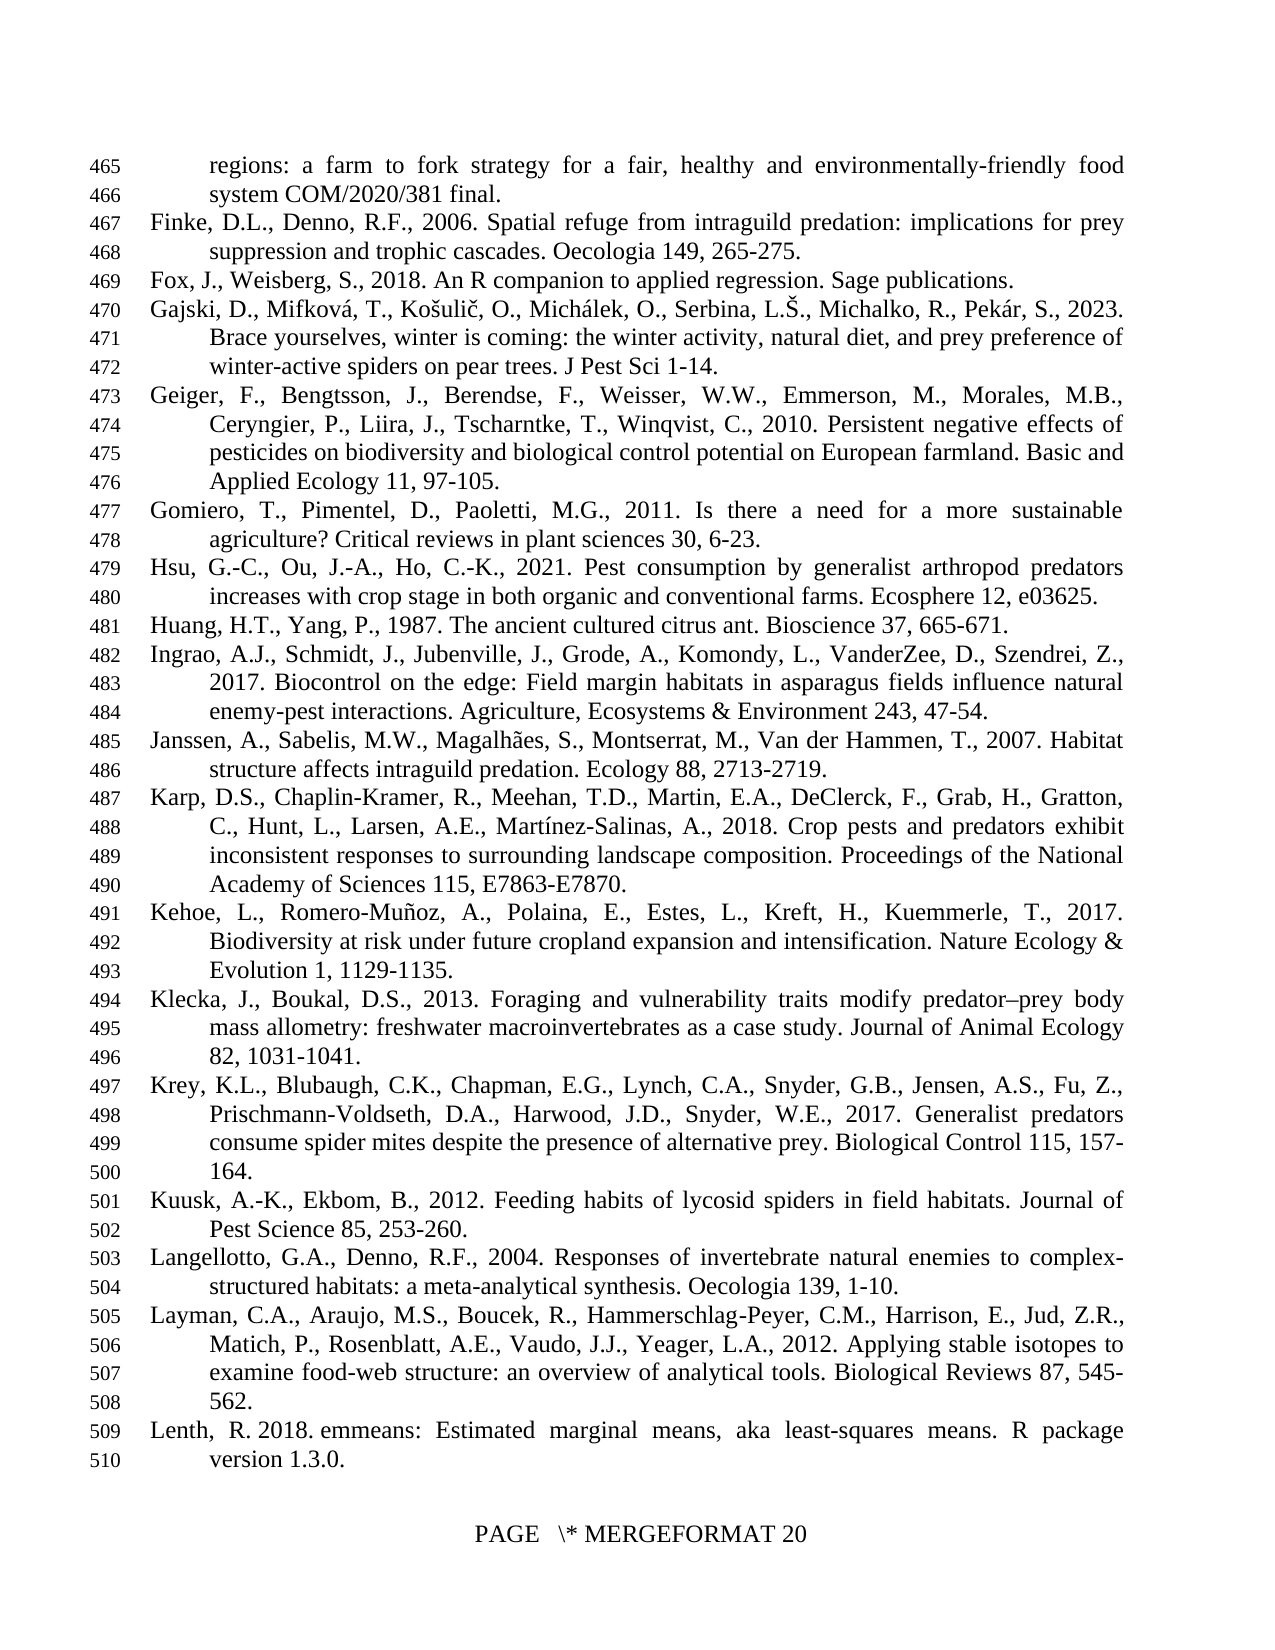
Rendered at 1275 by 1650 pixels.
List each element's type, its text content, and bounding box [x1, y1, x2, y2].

text Klecka, J., Boukal, D.S., 2013. Foraging and vulnerability traits modify predator–prey body mass allometry: freshwater macroinvertebrates as a case study. Journal of Animal Ecology 82, 1031-1041. [150, 984, 1125, 1070]
text Fox, J., Weisberg, S., 2018. An R companion to applied regression. Sage publications. [150, 265, 1125, 294]
text Kehoe, L., Romero-Muñoz, A., Polaina, E., Estes, L., Kreft, H., Kuemmerle, T., 2017. Biodiversity at risk under future cropland expansion and intensification. Nature Ecology & Evolution 1, 1129-1135. [150, 897, 1125, 984]
text Karp, D.S., Chaplin-Kramer, R., Meehan, T.D., Martin, E.A., DeClerck, F., Grab, H., Gratton, C., Hunt, L., Larsen, A.E., Martínez-Salinas, A., 2018. Crop pests and predators exhibit inconsistent responses to surrounding landscape composition. Proceedings of the National Academy of Sciences 115, E7863-E7870. [150, 782, 1125, 897]
text Lenth, R. 2018. emmeans: Estimated marginal means, aka least-squares means. R package version 1.3.0. [150, 1415, 1125, 1472]
text Ingrao, A.J., Schmidt, J., Jubenville, J., Grode, A., Komondy, L., VanderZee, D., Szendrei, Z., 2017. Biocontrol on the edge: Field margin habitats in asparagus fields influence natural enemy-pest interactions. Agriculture, Ecosystems & Environment 243, 47-54. [150, 639, 1125, 725]
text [150, 150, 1125, 207]
text Janssen, A., Sabelis, M.W., Magalhães, S., Montserrat, M., Van der Hammen, T., 2007. Habitat structure affects intraguild predation. Ecology 88, 2713-2719. [150, 725, 1125, 782]
text Layman, C.A., Araujo, M.S., Boucek, R., Hammerschlag‐Peyer, C.M., Harrison, E., Jud, Z.R., Matich, P., Rosenblatt, A.E., Vaudo, J.J., Yeager, L.A., 2012. Applying stable isotopes to examine food‐web structure: an overview of analytical tools. Biological Reviews 87, 545-562. [150, 1300, 1125, 1415]
text Finke, D.L., Denno, R.F., 2006. Spatial refuge from intraguild predation: implications for prey suppression and trophic cascades. Oecologia 149, 265-275. [150, 207, 1125, 265]
text Gomiero, T., Pimentel, D., Paoletti, M.G., 2011. Is there a need for a more sustainable agriculture? Critical reviews in plant sciences 30, 6-23. [150, 495, 1125, 552]
text Gajski, D., Mifková, T., Košulič, O., Michálek, O., Serbina, L.Š., Michalko, R., Pekár, S., 2023. Brace yourselves, winter is coming: the winter activity, natural diet, and prey preference of winter-active spiders on pear trees. J Pest Sci 1-14. [150, 294, 1125, 380]
text Kuusk, A.-K., Ekbom, B., 2012. Feeding habits of lycosid spiders in field habitats. Journal of Pest Science 85, 253-260. [150, 1185, 1125, 1242]
text Huang, H.T., Yang, P., 1987. The ancient cultured citrus ant. Bioscience 37, 665-671. [150, 610, 1125, 639]
text Krey, K.L., Blubaugh, C.K., Chapman, E.G., Lynch, C.A., Snyder, G.B., Jensen, A.S., Fu, Z., Prischmann-Voldseth, D.A., Harwood, J.D., Snyder, W.E., 2017. Generalist predators consume spider mites despite the presence of alternative prey. Biological Control 115, 157-164. [150, 1070, 1125, 1185]
text Langellotto, G.A., Denno, R.F., 2004. Responses of invertebrate natural enemies to complex-structured habitats: a meta-analytical synthesis. Oecologia 139, 1-10. [150, 1242, 1125, 1300]
text Geiger, F., Bengtsson, J., Berendse, F., Weisser, W.W., Emmerson, M., Morales, M.B., Ceryngier, P., Liira, J., Tscharntke, T., Winqvist, C., 2010. Persistent negative effects of pesticides on biodiversity and biological control potential on European farmland. Basic and Applied Ecology 11, 97-105. [150, 380, 1125, 495]
text Hsu, G.-C., Ou, J.-A., Ho, C.-K., 2021. Pest consumption by generalist arthropod predators increases with crop stage in both organic and conventional farms. Ecosphere 12, e03625. [150, 552, 1125, 610]
